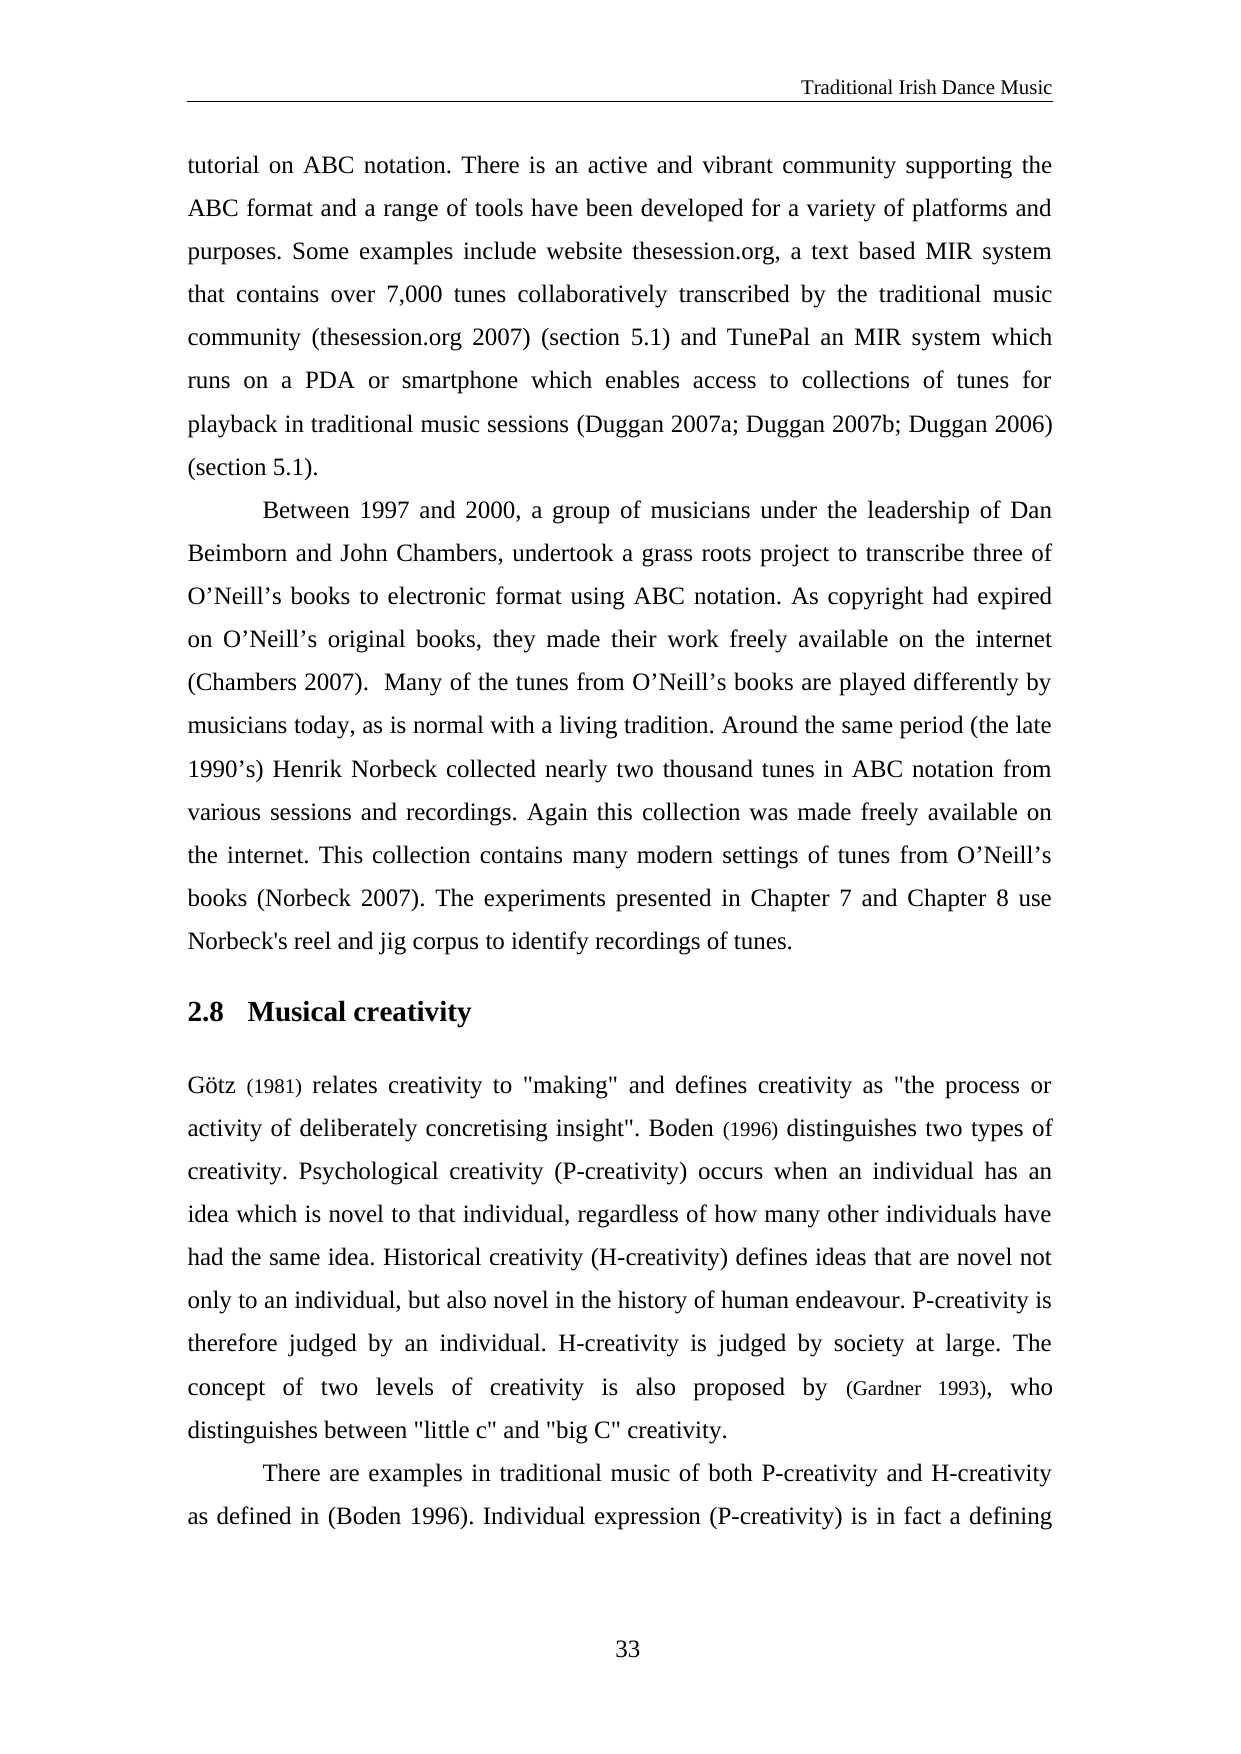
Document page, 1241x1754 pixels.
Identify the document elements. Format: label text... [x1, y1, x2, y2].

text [187, 1458, 1053, 1530]
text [187, 150, 1053, 481]
text Götz (1981) relates creativity to "making" and defines creativity as "the process or activity of deliberately concretising insight". Boden (1996) distinguishes two types of creativity. Psychological creativity (P-creativity) occurs when an individual has an idea which is novel to that individual, regardless of how many other individuals have had the same idea. Historical creativity (H-creativity) defines ideas that are novel not only to an individual, but also novel in the history of human endeavour. P-creativity is therefore judged by an individual. H-creativity is judged by society at large. The concept of two levels of creativity is also proposed by (Gardner 1993), who distinguishes between "little c" and "big C" creativity. [187, 1070, 1053, 1443]
subtitle Musical creativity [187, 994, 1053, 1028]
text Between 1997 and 2000, a group of musicians under the leadership of Dan Beimborn and John Chambers, undertook a grass roots project to transcribe three of O’Neill’s books to electronic format using ABC notation. As copyright had expired on O’Neill’s original books, they made their work freely available on the internet (Chambers 2007). Many of the tunes from O’Neill’s books are played differently by musicians today, as is normal with a living tradition. Around the same period (the late 1990’s) Henrik Norbeck collected nearly two thousand tunes in ABC notation from various sessions and recordings. Again this collection was made freely available on the internet. This collection contains many modern settings of tunes from O’Neill’s books (Norbeck 2007). The experiments presented in Chapter 7 and Chapter 8 use Norbeck's reel and jig corpus to identify recordings of tunes. [187, 495, 1053, 955]
